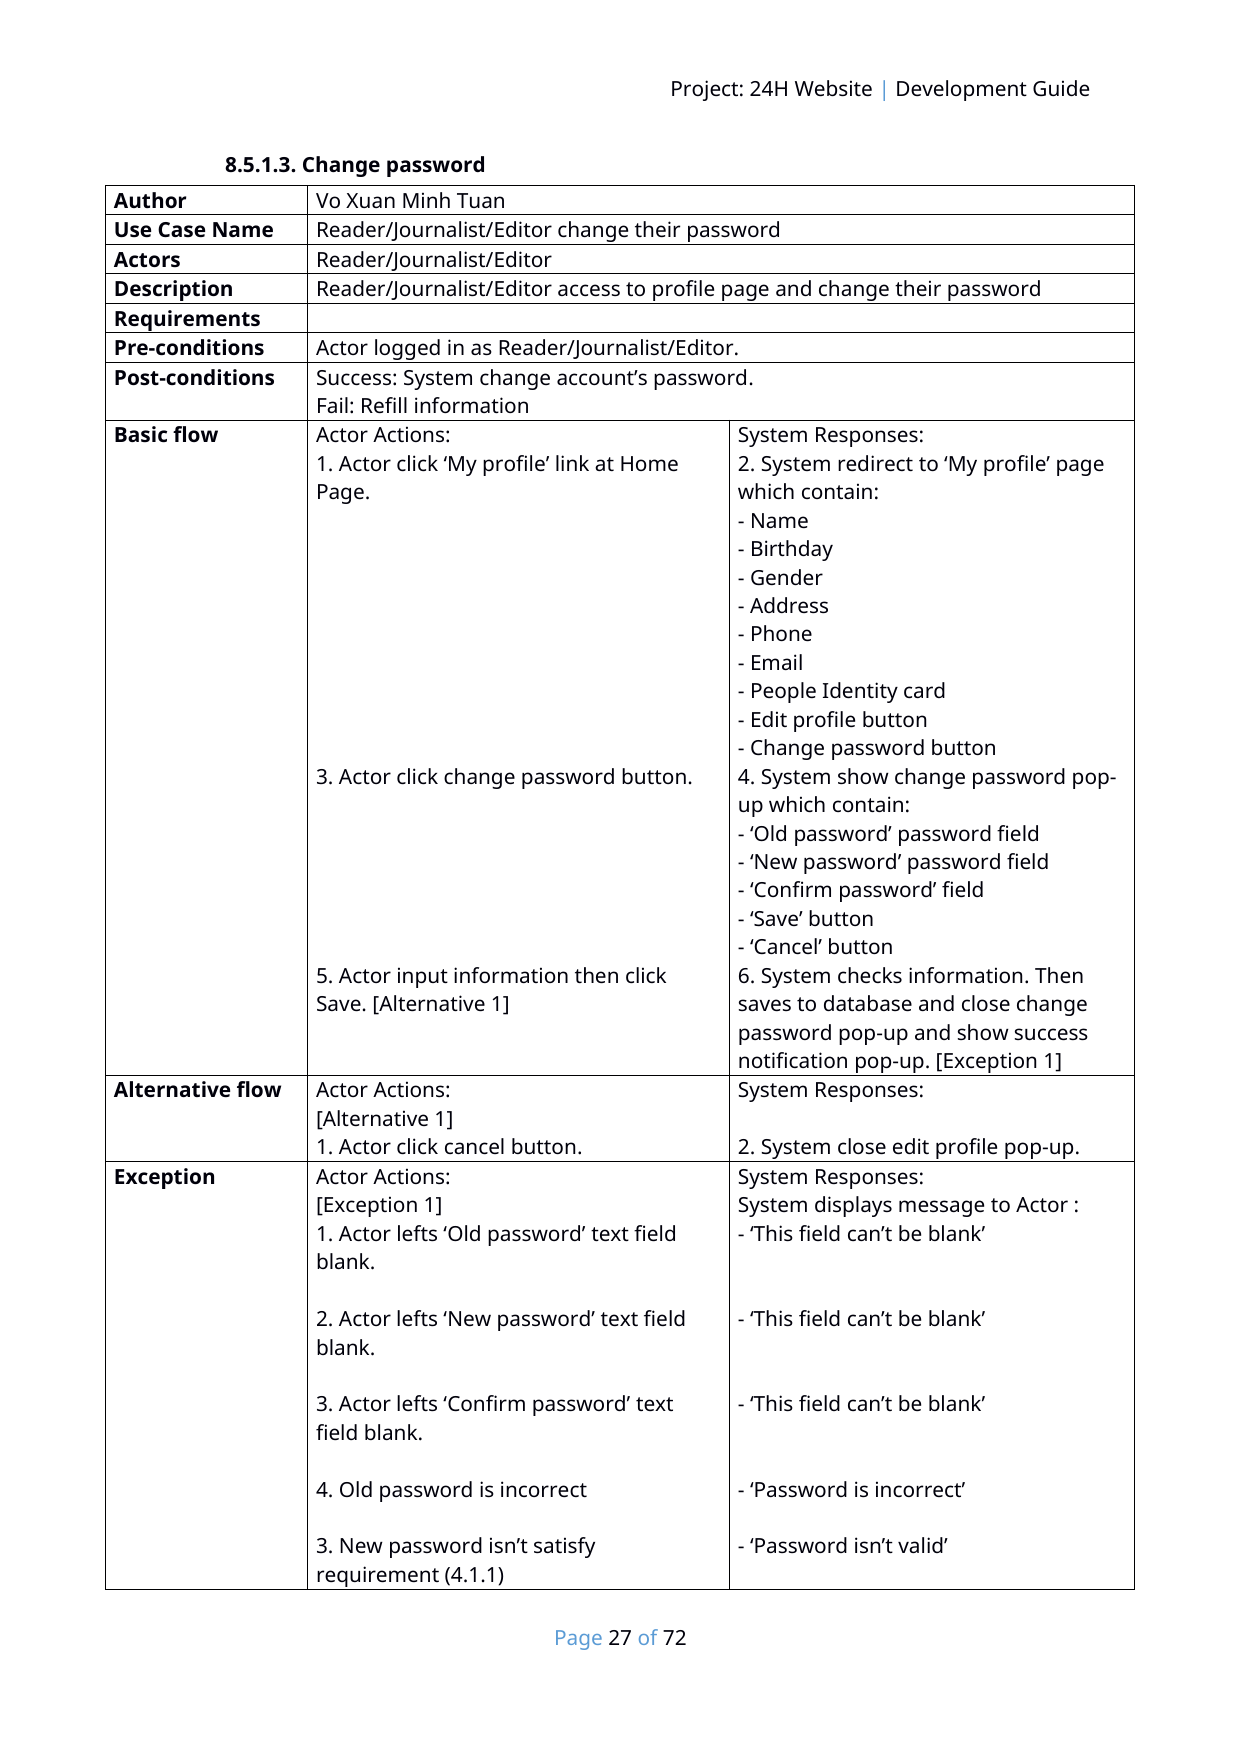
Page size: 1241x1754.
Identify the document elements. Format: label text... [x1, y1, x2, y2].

table_header Vo Xuan Minh Tuan [308, 186, 1134, 214]
table_cell [308, 304, 1134, 332]
table_header Author [106, 186, 307, 214]
table_cell Use Case Name [106, 215, 307, 244]
table_cell System Responses: 2. System redirect to ‘My profile’ page which contain: - Name - Birthday - Gender - Address - Phone - Email - People Identity card - Edit profile button - Change password button 4. System show change password pop-up which contain: - ‘Old password’ password field - ‘New password’ password field - ‘Confirm password’ field - ‘Save’ button - ‘Cancel’ button 6. System checks information. Then saves to database and close change password pop-up and show success notification pop-up. [Exception 1] [730, 421, 1134, 1074]
table_cell Actors [106, 245, 307, 273]
table_cell Alternative flow [106, 1076, 307, 1161]
text 8.5.1.3. Change password [150, 150, 1090, 178]
table_cell Reader/Journalist/Editor change their password [308, 215, 1134, 244]
table_cell Actor logged in as Reader/Journalist/Editor. [308, 333, 1134, 362]
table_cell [730, 1162, 1134, 1588]
table_cell Actor Actions: [Alternative 1] 1. Actor click cancel button. [308, 1076, 729, 1161]
table_cell Basic flow [106, 421, 307, 1074]
table_cell Post-conditions [106, 363, 307, 419]
table_cell Description [106, 274, 307, 303]
table_cell Pre-conditions [106, 333, 307, 362]
table_cell Actor Actions: 1. Actor click ‘My profile’ link at Home Page. 3. Actor click change password button. 5. Actor input information then click Save. [Alternative 1] [308, 421, 729, 1074]
table_cell Reader/Journalist/Editor [308, 245, 1134, 273]
table_cell Reader/Journalist/Editor access to profile page and change their password [308, 274, 1134, 303]
table_cell Requirements [106, 304, 307, 332]
table_cell Success: System change account’s password. Fail: Refill information [308, 363, 1134, 419]
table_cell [308, 1162, 729, 1588]
table_cell Exception [106, 1162, 307, 1588]
table_cell System Responses: 2. System close edit profile pop-up. [730, 1076, 1134, 1161]
